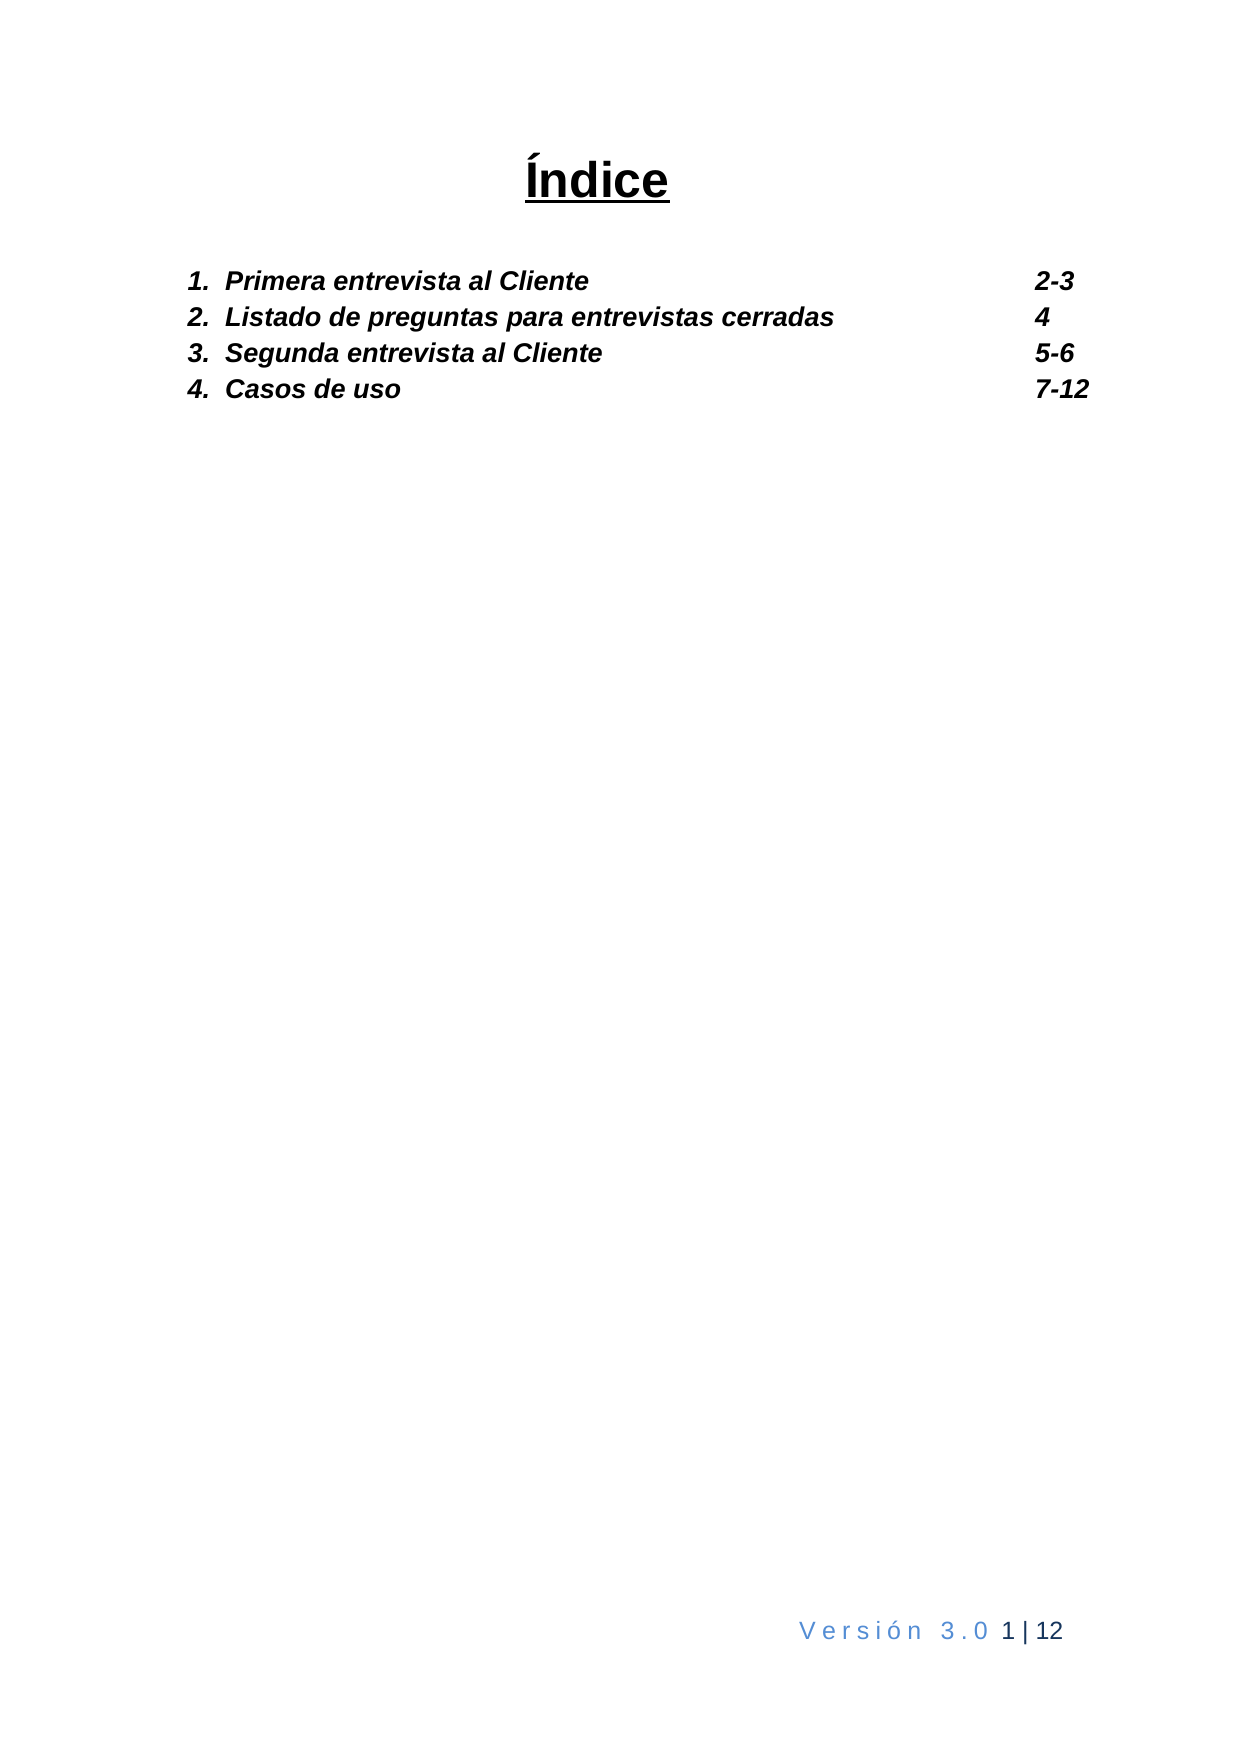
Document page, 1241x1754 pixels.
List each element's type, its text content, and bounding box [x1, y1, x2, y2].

list Segunda entrevista al Cliente 5-6 [187, 337, 1090, 368]
list Listado de preguntas para entrevistas cerradas 4 [187, 301, 1090, 332]
list Casos de uso 7-12 [187, 373, 1090, 404]
list Primera entrevista al Cliente 2-3 [187, 265, 1090, 296]
text Índice [525, 150, 1090, 207]
